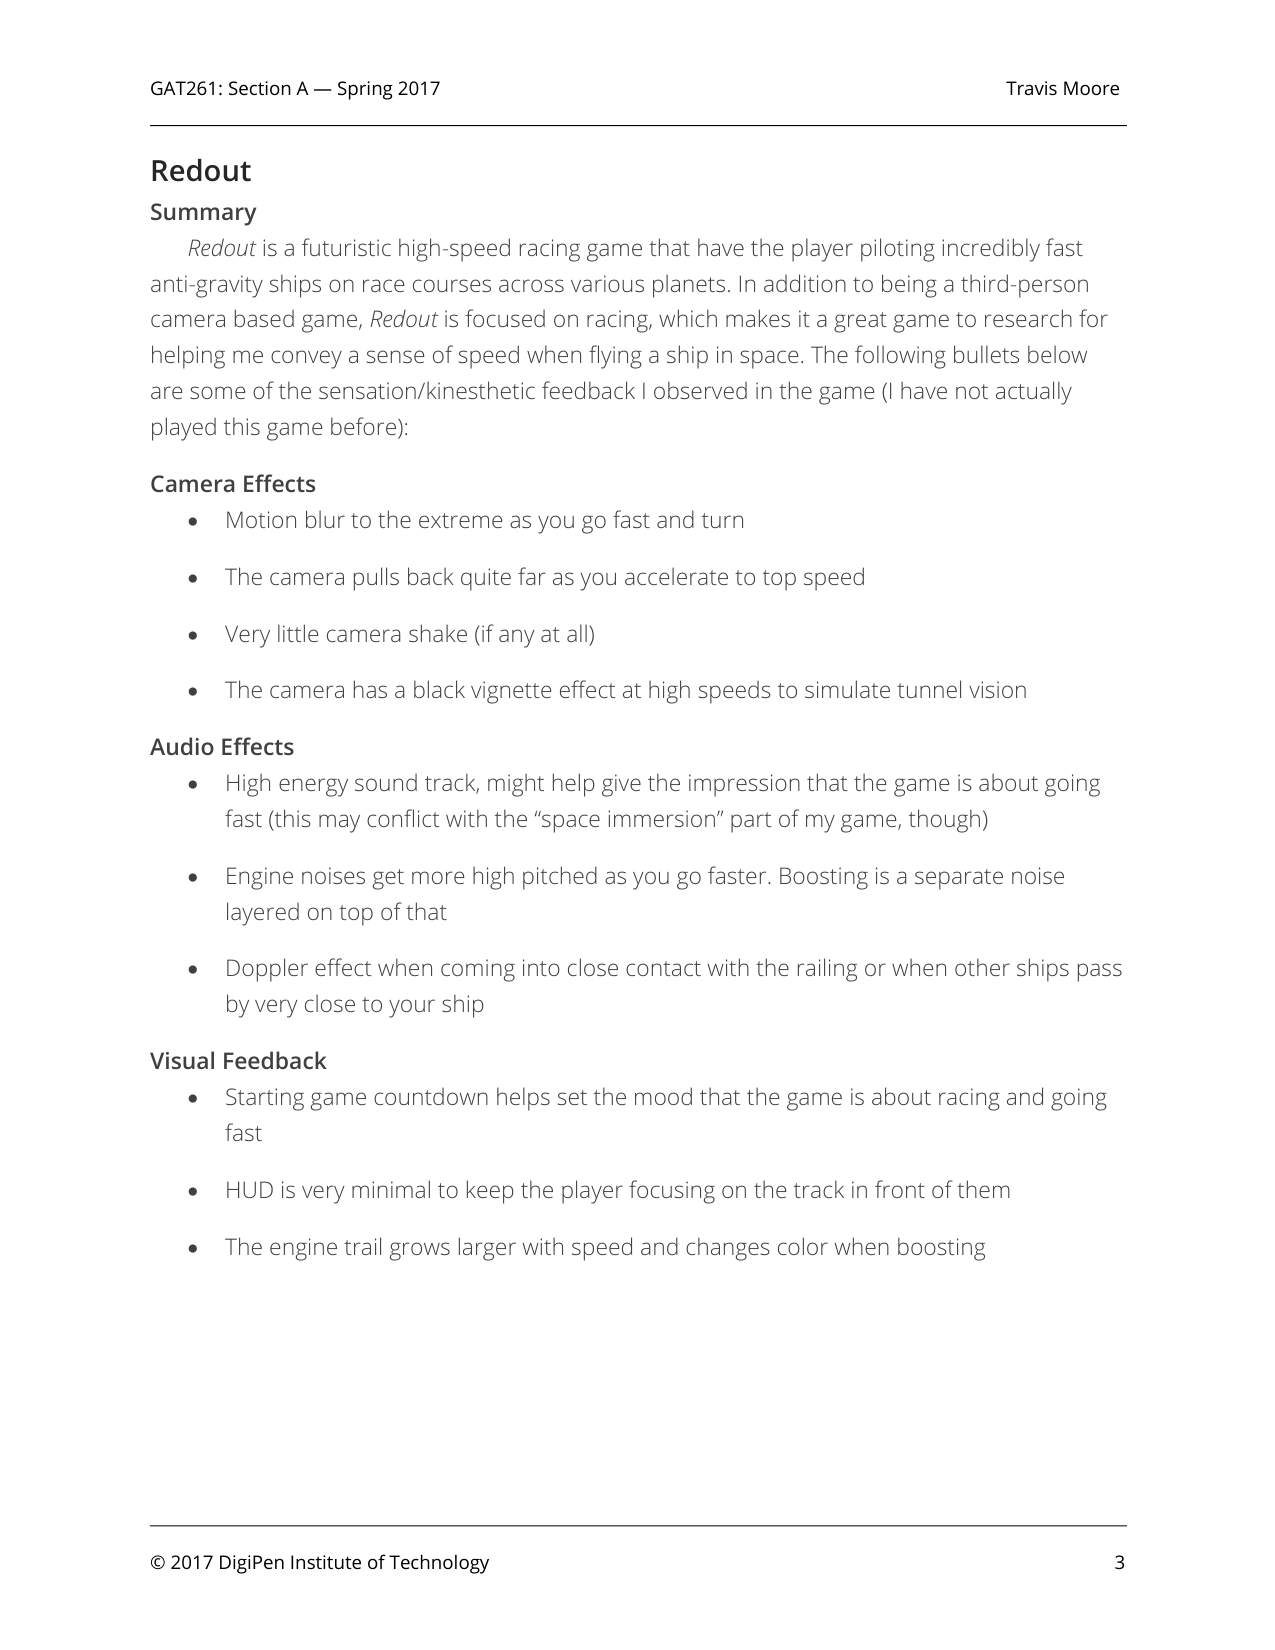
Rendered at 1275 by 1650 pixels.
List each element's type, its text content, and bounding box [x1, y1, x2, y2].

list Starting game countdown helps set the mood that the game is about racing and going fast [187, 1081, 1125, 1148]
text Visual Feedback [150, 1045, 1125, 1076]
list Very little camera shake (if any at all) [187, 617, 1125, 649]
text Redout [150, 150, 1125, 190]
text Camera Effects [150, 468, 1125, 499]
text Redout is a futuristic high-speed racing game that have the player piloting incredibly fast anti-gravity ships on race courses across various planets. In addition to being a third-person camera based game, Redout is focused on racing, which makes it a great game to research for helping me convey a sense of speed when flying a ship in space. The following bullets below are some of the sensation/kinesthetic feedback I observed in the game (I have not actually played this game before): [150, 232, 1125, 442]
list Engine noises get more high pitched as you go faster. Boosting is a separate noise layered on top of that [187, 860, 1125, 927]
list The camera pulls back quite far as you accelerate to top speed [187, 561, 1125, 592]
list Doppler effect when coming into close contact with the railing or when other ships pass by very close to your ship [187, 952, 1125, 1019]
list The engine trail grows larger with speed and changes color when boosting [187, 1231, 1125, 1262]
list Motion blur to the extreme as you go fast and turn [187, 504, 1125, 535]
list HUD is very minimal to keep the player focusing on the track in front of them [187, 1174, 1125, 1205]
text Summary [150, 196, 1125, 227]
list The camera has a black vignette effect at high speeds to simulate tunnel vision [187, 674, 1125, 706]
list High energy sound track, might help give the impression that the game is about going fast (this may conflict with the “space immersion” part of my game, though) [187, 767, 1125, 834]
text Audio Effects [150, 731, 1125, 762]
